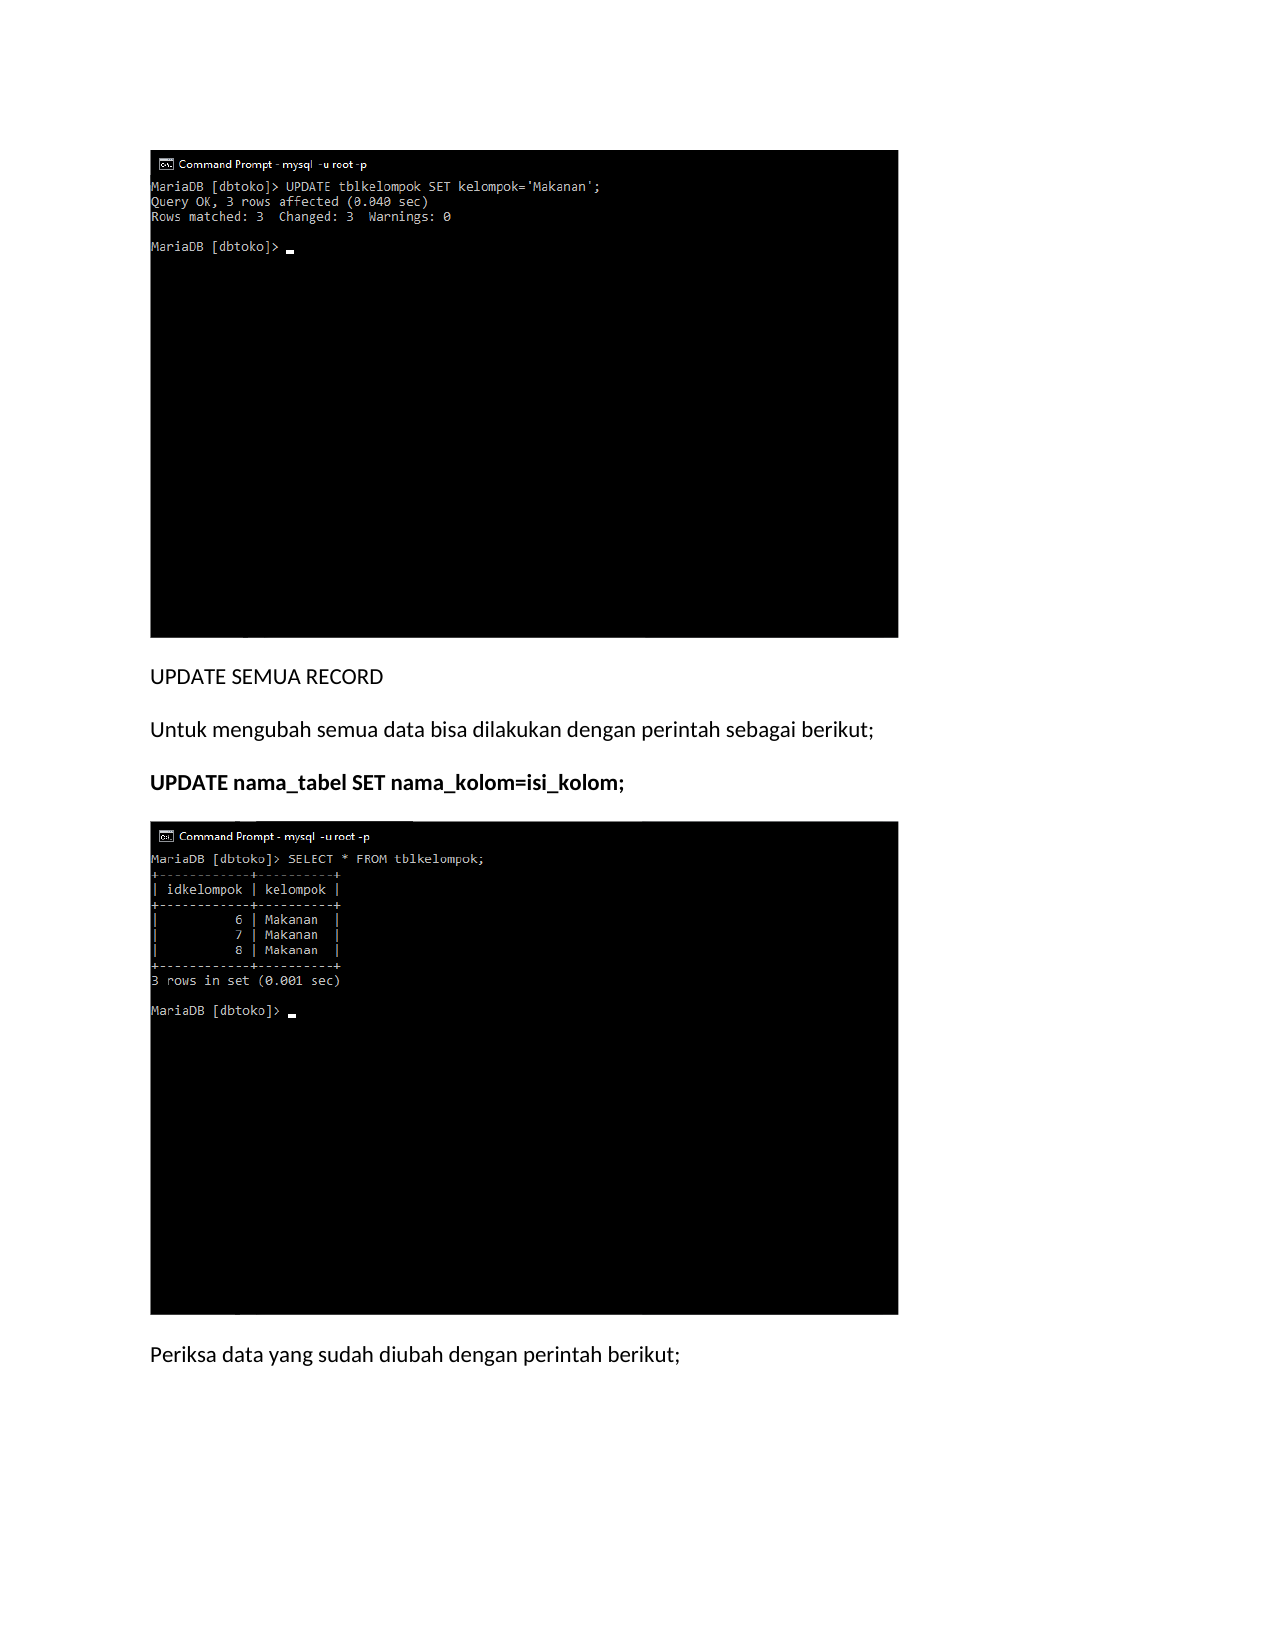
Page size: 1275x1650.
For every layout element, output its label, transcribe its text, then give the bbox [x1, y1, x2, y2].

text Periksa data yang sudah diubah dengan perintah berikut; [150, 1340, 1125, 1368]
picture [150, 150, 899, 638]
picture [150, 821, 899, 1315]
text UPDATE nama_tabel SET nama_kolom=isi_kolom; [150, 768, 1125, 796]
text Untuk mengubah semua data bisa dilakukan dengan perintah sebagai berikut; [150, 715, 1125, 743]
text UPDATE SEMUA RECORD [150, 662, 1125, 690]
